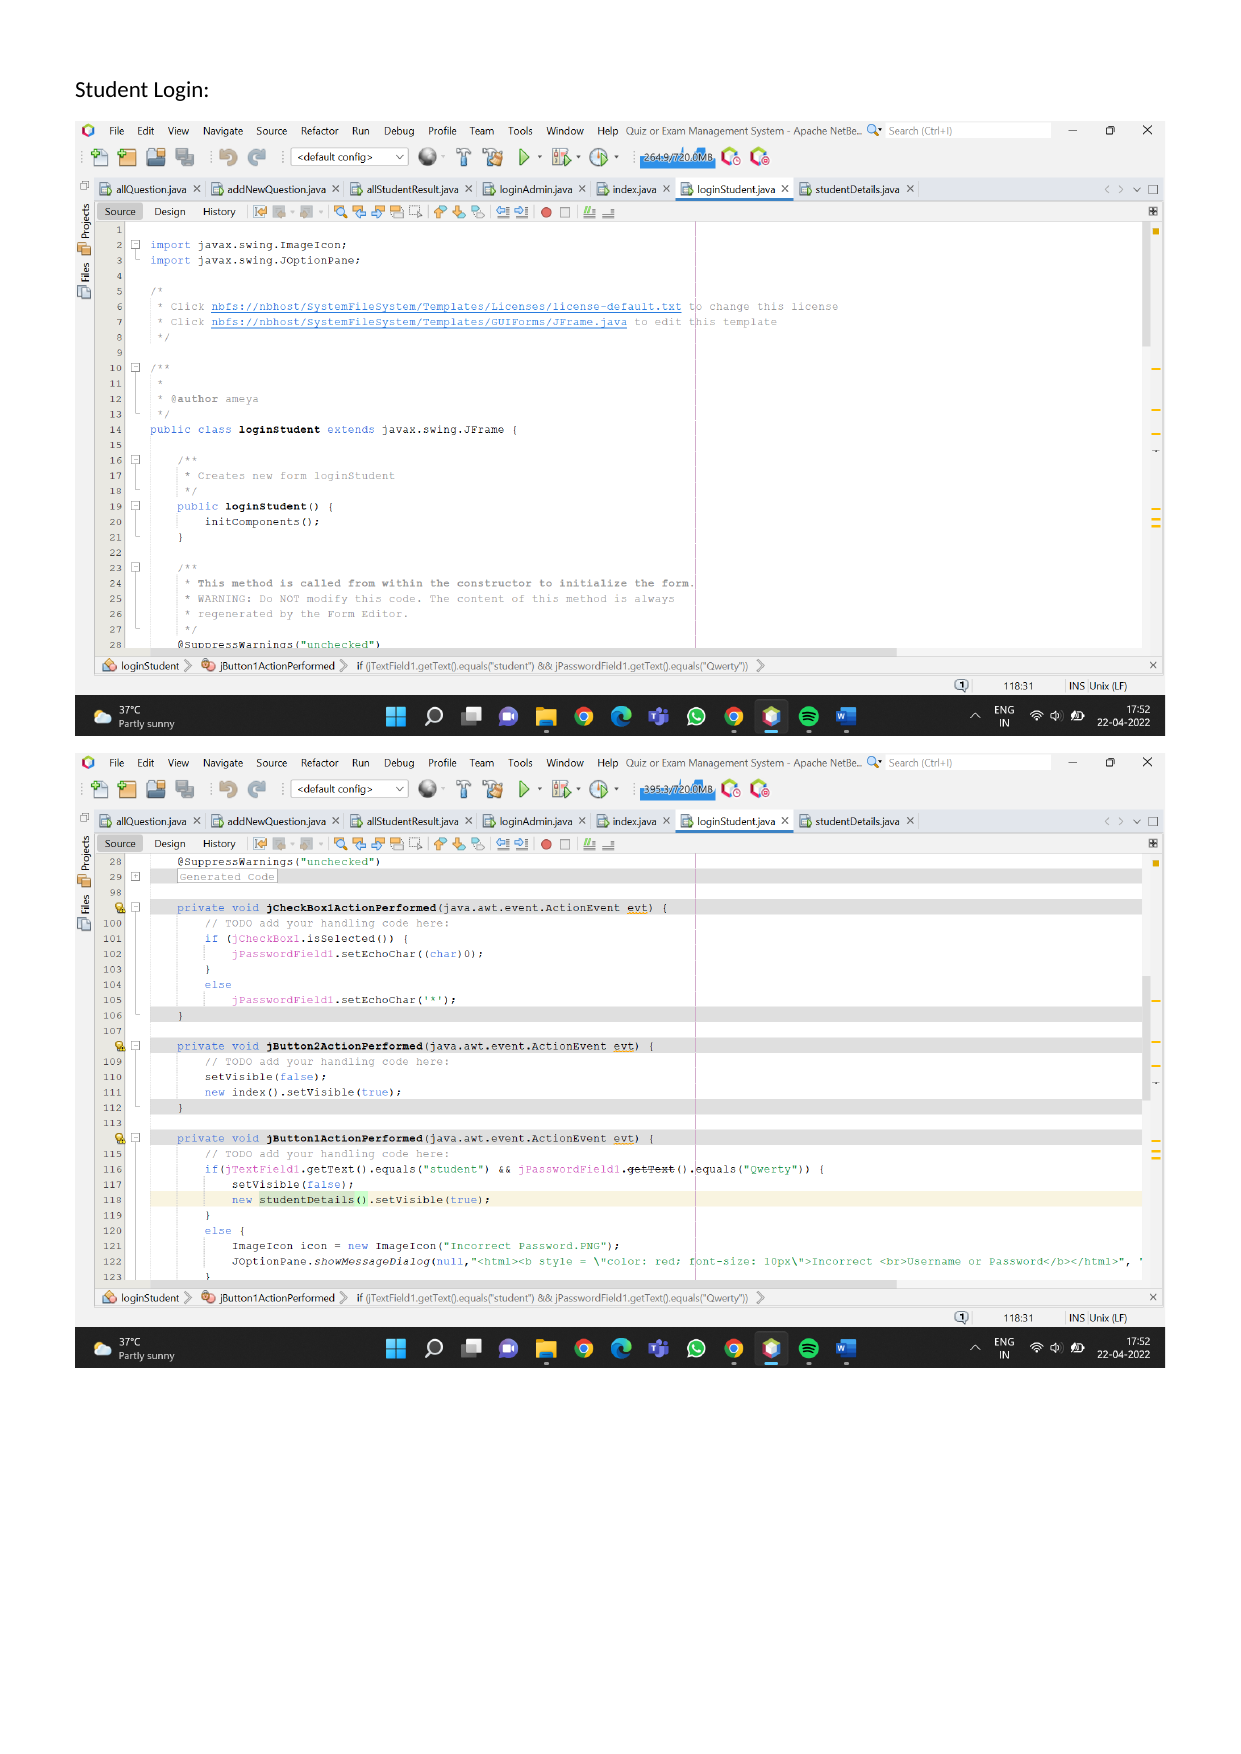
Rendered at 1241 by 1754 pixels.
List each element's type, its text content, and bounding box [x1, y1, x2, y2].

picture [75, 753, 1166, 1368]
text Student Login: [75, 75, 1165, 103]
picture [75, 121, 1166, 736]
